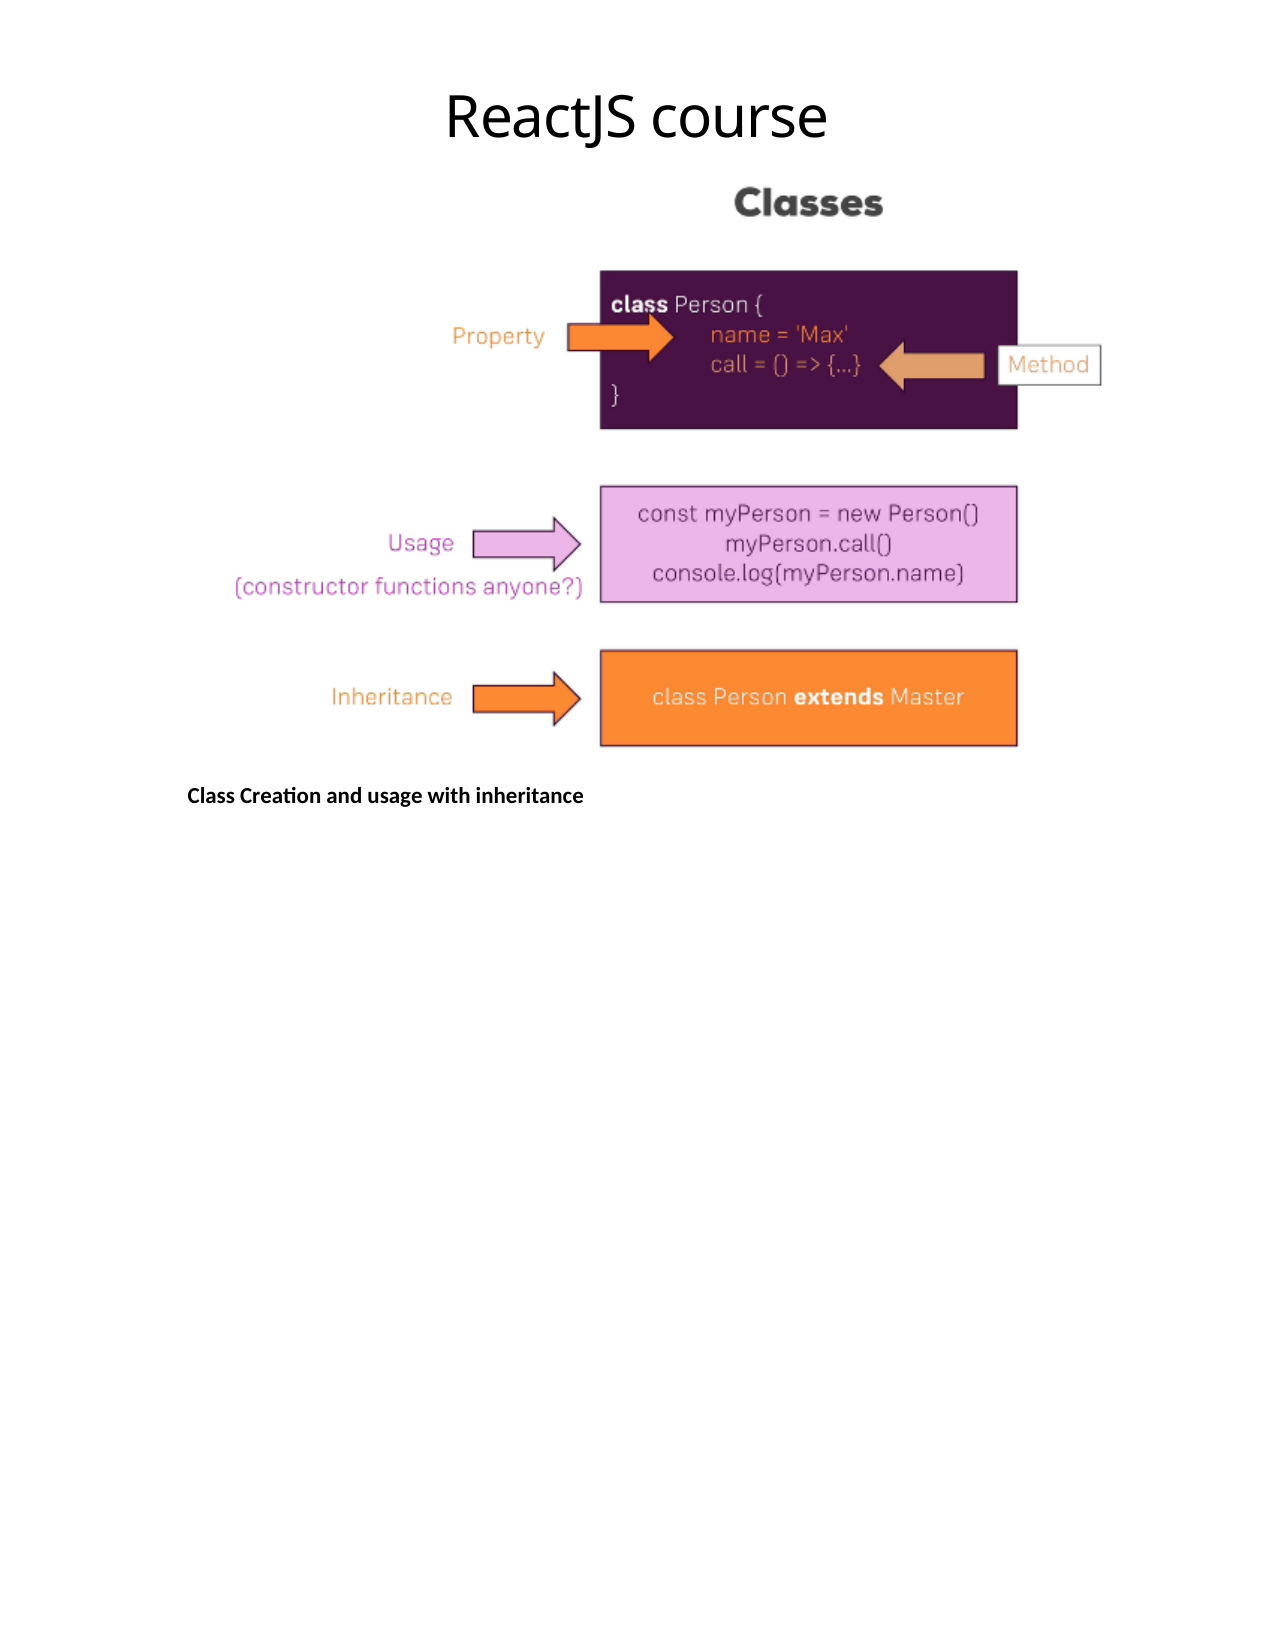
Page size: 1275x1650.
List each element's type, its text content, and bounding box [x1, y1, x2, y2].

text Class Creation and usage with inheritance [187, 781, 1125, 809]
picture [187, 154, 1163, 781]
